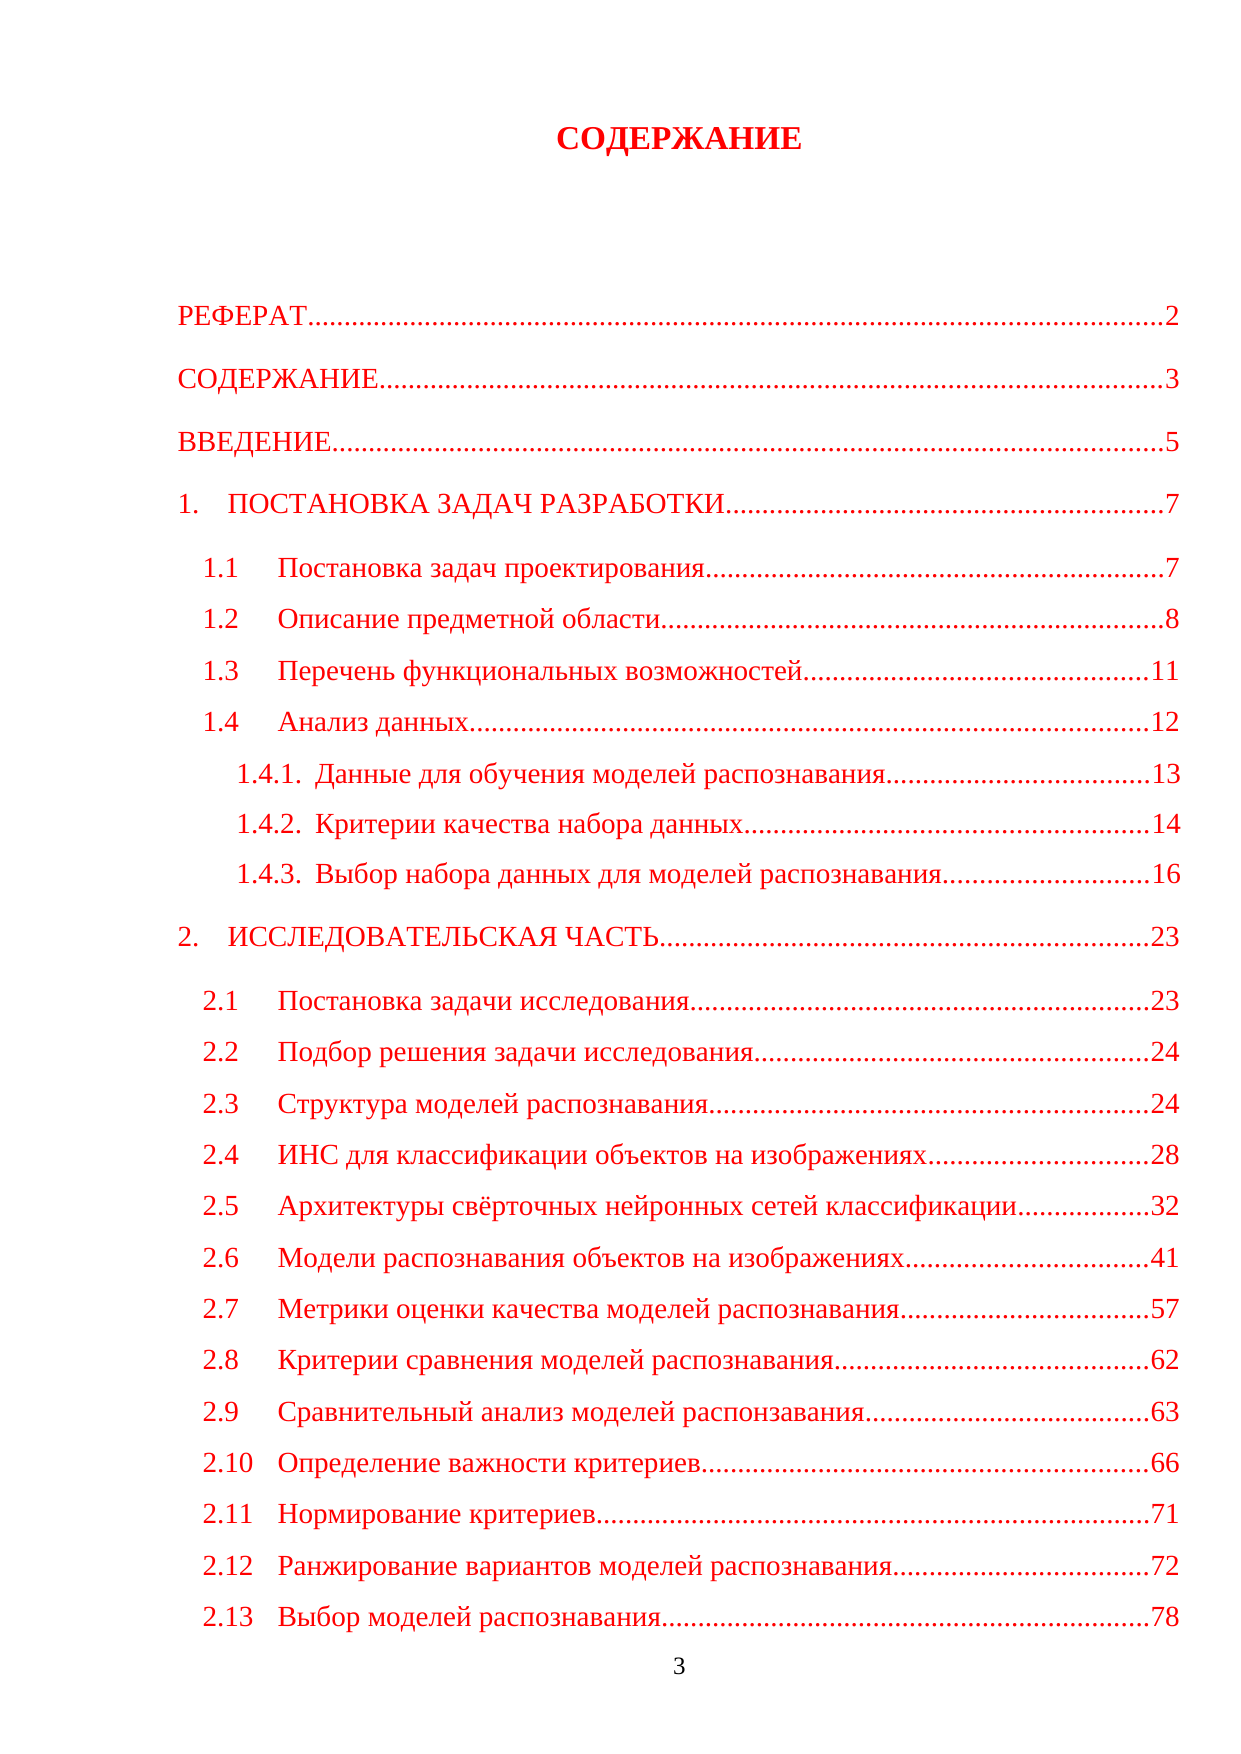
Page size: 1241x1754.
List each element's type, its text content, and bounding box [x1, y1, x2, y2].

title СОДЕРЖАНИЕ [177, 118, 1181, 156]
